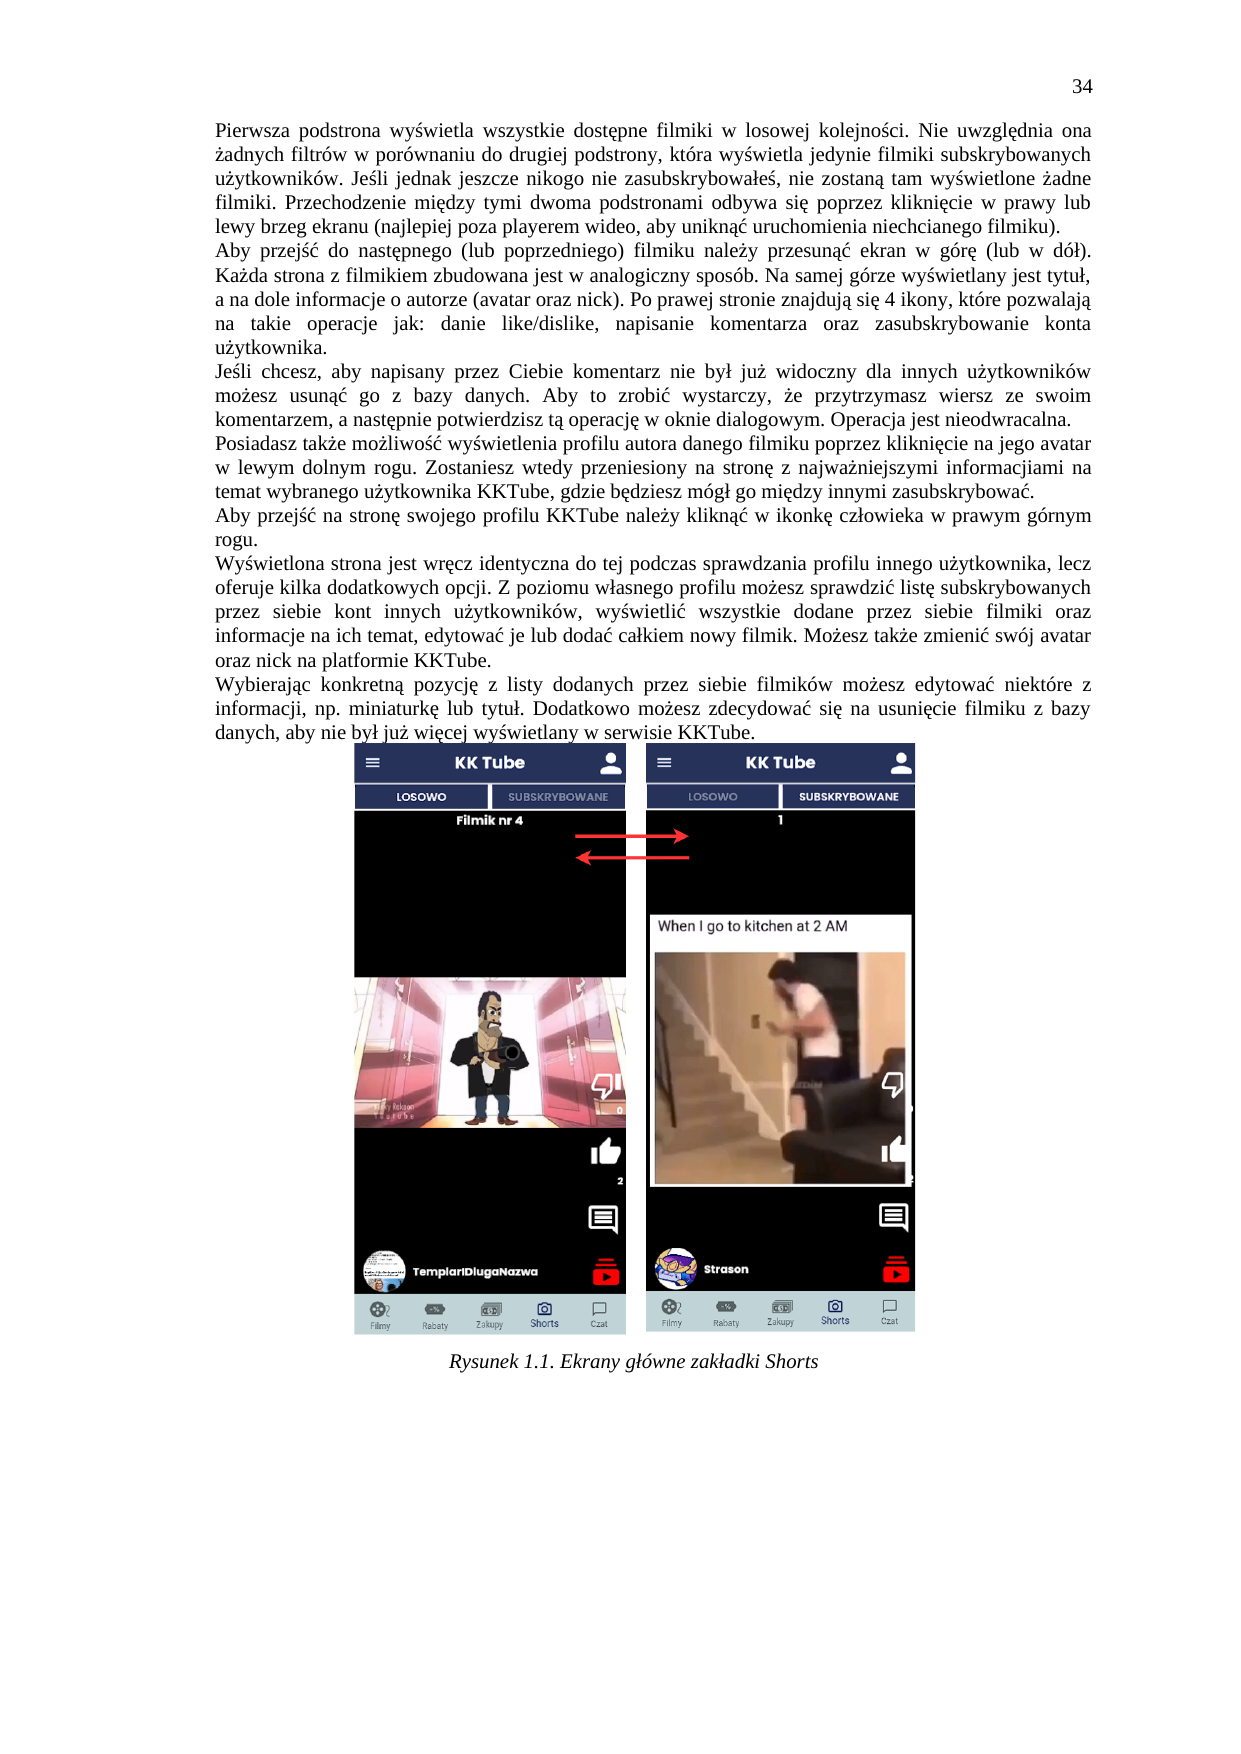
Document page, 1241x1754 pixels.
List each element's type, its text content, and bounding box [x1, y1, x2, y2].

text Wybierając konkretną pozycję z listy dodanych przez siebie filmików możesz edytować niektóre z informacji, np. miniaturkę lub tytuł. Dodatkowo możesz zdecydować się na usunięcie filmiku z bazy danych, aby nie był już więcej wyświetlany w serwisie KKTube. [215, 672, 1092, 744]
picture [354, 743, 916, 1335]
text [215, 118, 1092, 238]
text Wyświetlona strona jest wręcz identyczna do tej podczas sprawdzania profilu innego użytkownika, lecz oferuje kilka dodatkowych opcji. Z poziomu własnego profilu możesz sprawdzić listę subskrybowanych przez siebie kont innych użytkowników, wyświetlić wszystkie dodane przez siebie filmiki oraz informacje na ich temat, edytować je lub dodać całkiem nowy filmik. Możesz także zmienić swój avatar oraz nick na platformie KKTube. [215, 551, 1092, 672]
text Aby przejść do następnego (lub poprzedniego) filmiku należy przesunąć ekran w górę (lub w dół). Każda strona z filmikiem zbudowana jest w analogiczny sposób. Na samej górze wyświetlany jest tytuł, a na dole informacje o autorze (avatar oraz nick). Po prawej stronie znajdują się 4 ikony, które pozwalają na takie operacje jak: danie like/dislike, napisanie komentarza oraz zasubskrybowanie konta użytkownika. [215, 238, 1092, 359]
text Jeśli chcesz, aby napisany przez Ciebie komentarz nie był już widoczny dla innych użytkowników możesz usunąć go z bazy danych. Aby to zrobić wystarczy, że przytrzymasz wiersz ze swoim komentarzem, a następnie potwierdzisz tą operację w oknie dialogowym. Operacja jest nieodwracalna. [215, 359, 1092, 431]
text Rysunek 1.1. Ekrany główne zakładki Shorts [177, 1349, 1092, 1373]
text Aby przejść na stronę swojego profilu KKTube należy kliknąć w ikonkę człowieka w prawym górnym rogu. [215, 503, 1092, 551]
text Posiadasz także możliwość wyświetlenia profilu autora danego filmiku poprzez kliknięcie na jego avatar w lewym dolnym rogu. Zostaniesz wtedy przeniesiony na stronę z najważniejszymi informacjiami na temat wybranego użytkownika KKTube, gdzie będziesz mógł go między innymi zasubskrybować. [215, 431, 1092, 503]
